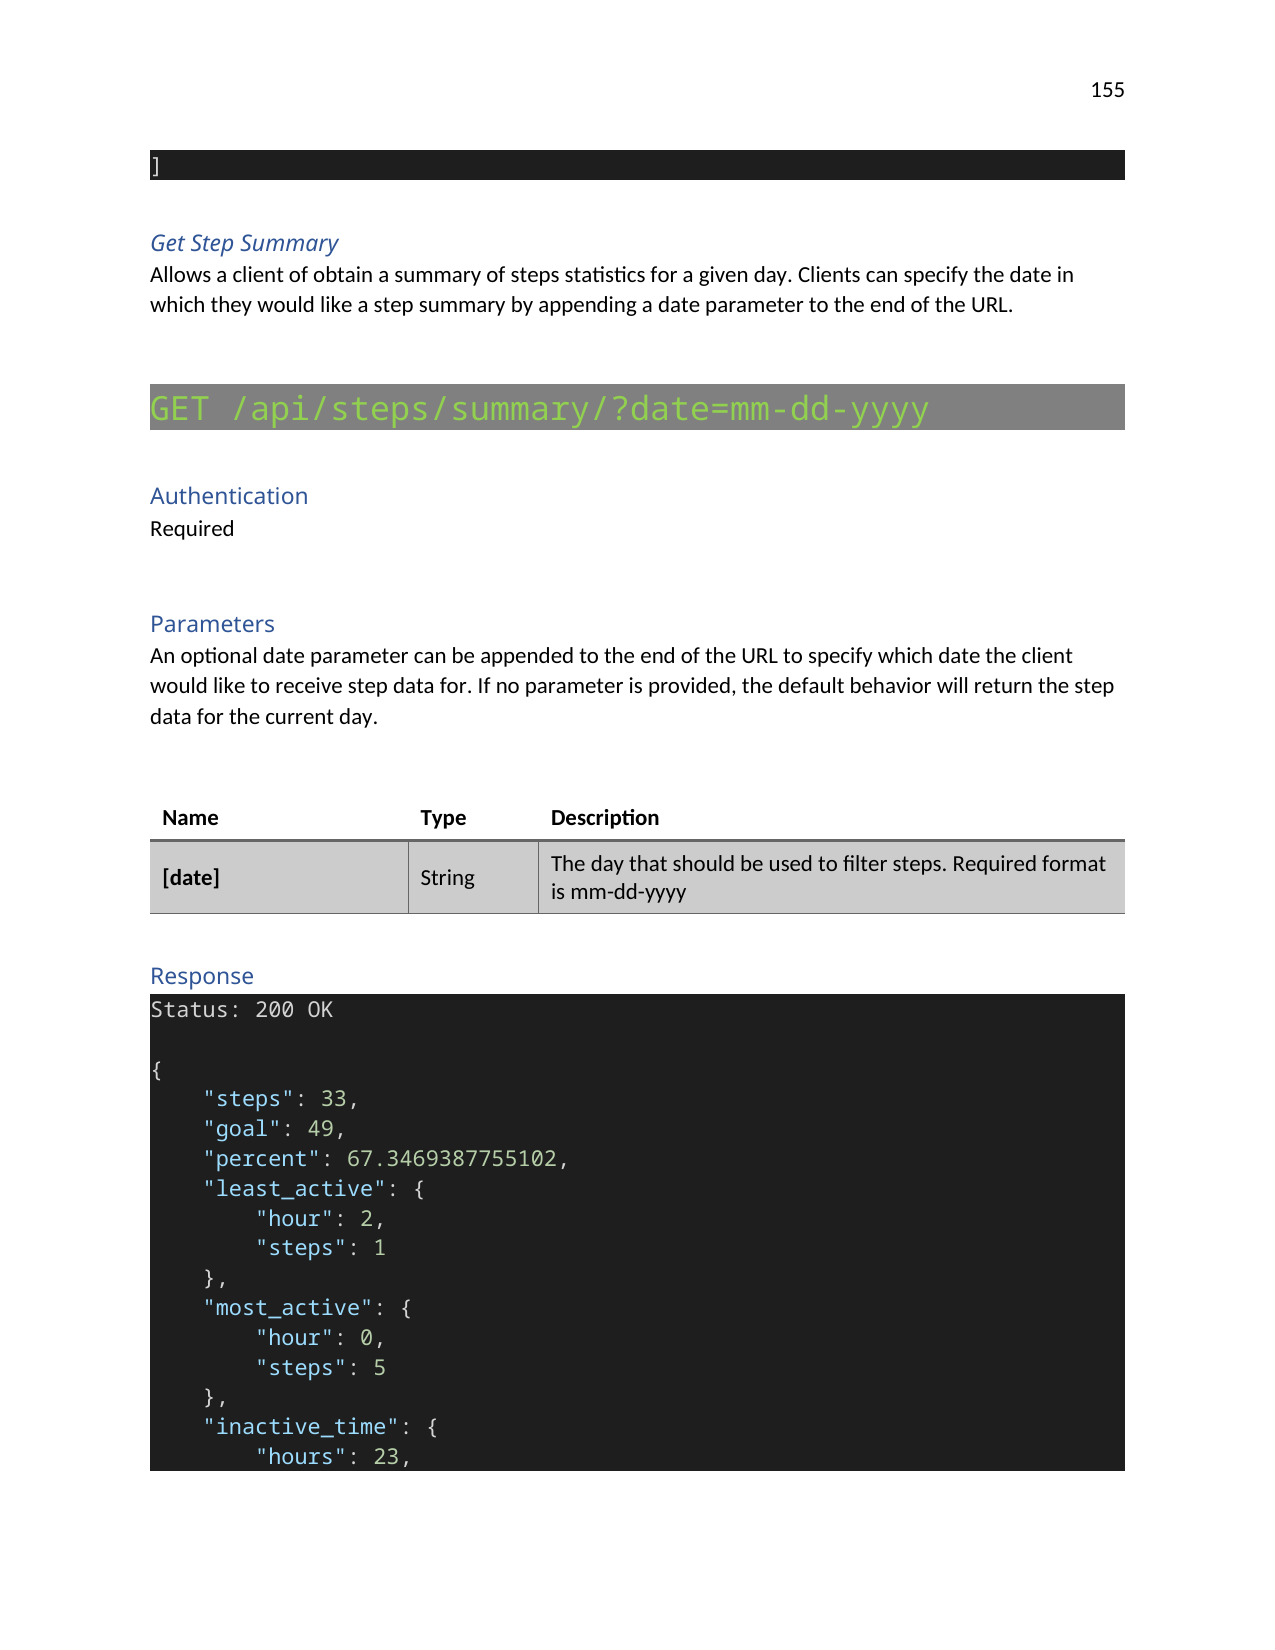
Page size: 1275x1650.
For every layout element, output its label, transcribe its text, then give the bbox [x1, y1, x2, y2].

text ] [150, 150, 1125, 180]
text Allows a client of obtain a summary of steps statistics for a given day. Clients can specify the date in which they would like a step summary by appending a date parameter to the end of the URL. [150, 260, 1125, 319]
text "steps": 5 [150, 1351, 1125, 1381]
subtitle Get Step Summary [150, 227, 1125, 258]
text "hour": 2, [150, 1202, 1125, 1232]
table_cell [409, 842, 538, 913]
text "inactive_time": { [150, 1411, 1125, 1441]
text "most_active": { [150, 1292, 1125, 1322]
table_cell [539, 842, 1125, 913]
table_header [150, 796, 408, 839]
text Status: 200 OK [150, 994, 1125, 1024]
text "hours": 23, [150, 1441, 1125, 1471]
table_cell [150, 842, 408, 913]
text "steps": 1 [150, 1232, 1125, 1262]
text }, [150, 1381, 1125, 1411]
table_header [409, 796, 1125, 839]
text An optional date parameter can be appended to the end of the URL to specify which date the client would like to receive step data for. If no parameter is provided, the default behavior will return the step data for the current day. [150, 641, 1125, 730]
subtitle Parameters [150, 608, 1125, 639]
text Required [150, 514, 1125, 542]
text "percent": 67.3469387755102, [150, 1143, 1125, 1173]
text { [150, 1053, 1125, 1083]
text "hour": 0, [150, 1322, 1125, 1351]
subtitle Authentication [150, 480, 1125, 511]
text }, [150, 1262, 1125, 1292]
subtitle Response [150, 960, 1125, 991]
text "goal": 49, [150, 1113, 1125, 1143]
text "least_active": { [150, 1173, 1125, 1202]
text "steps": 33, [150, 1083, 1125, 1113]
text GET /api/steps/summary/?date=mm-dd-yyyy [150, 384, 1125, 430]
